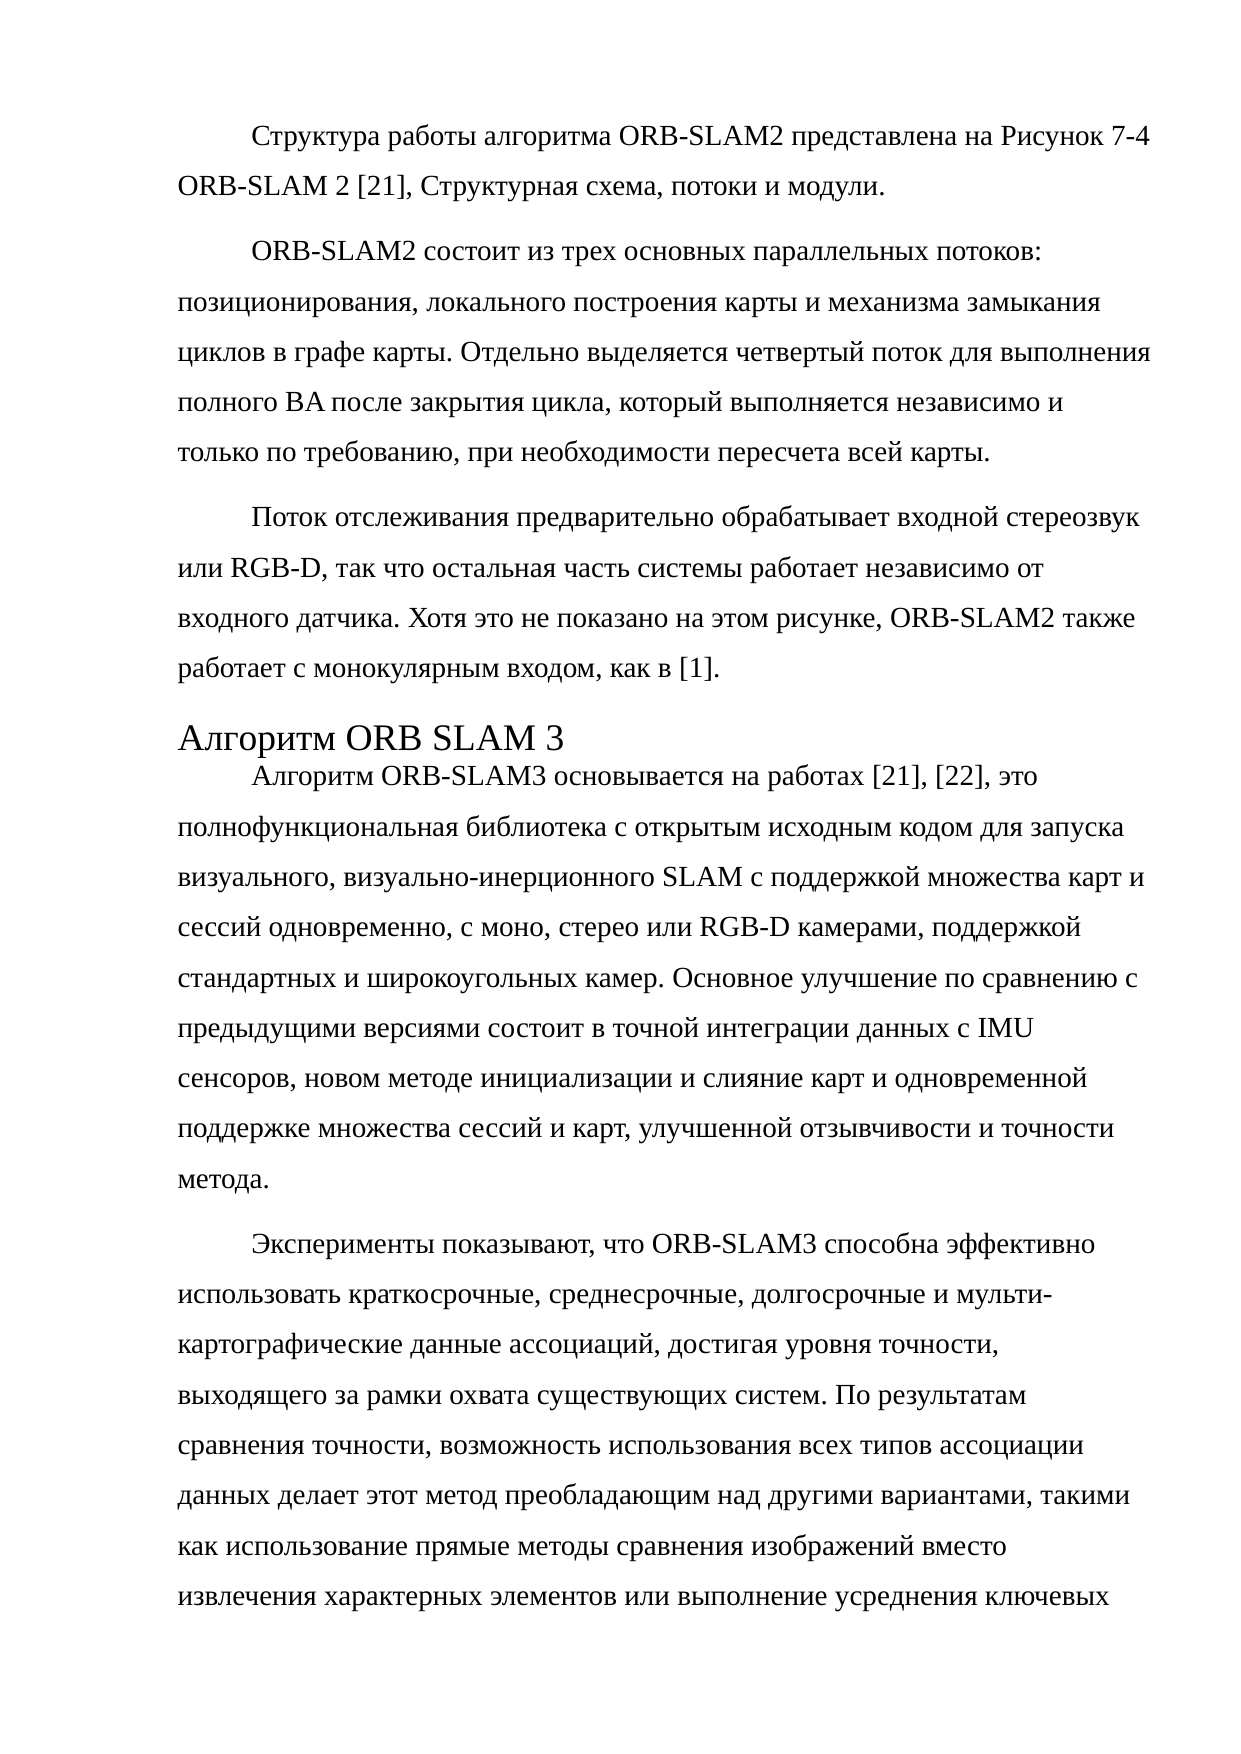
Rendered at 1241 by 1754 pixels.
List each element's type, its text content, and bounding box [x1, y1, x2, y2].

text Поток отслеживания предварительно обрабатывает входной стереозвук или RGB-D, так что остальная часть системы работает независимо от входного датчика. Хотя это не показано на этом рисунке, ORB-SLAM2 также работает с монокулярным входом, как в [1]. [177, 499, 1152, 684]
text ORB-SLAM2 состоит из трех основных параллельных потоков: позиционирования, локального построения карты и механизма замыкания циклов в графе карты. Отдельно выделяется четвертый поток для выполнения полного BA после закрытия цикла, который выполняется независимо и только по требованию, при необходимости пересчета всей карты. [177, 233, 1152, 468]
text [177, 1226, 1152, 1612]
text Структура работы алгоритма ORB-SLAM2 представлена на Рисунке 0-3 ORB-SLAM 2 [21], Структурная схема, потоки и модули. [177, 118, 1152, 202]
subtitle Алгоритм ORB SLAM 3 [177, 715, 1152, 758]
text Алгоритм ORB-SLAM3 основывается на работах [21], [22], это полнофункциональная библиотека с открытым исходным кодом для запуска визуального, визуально-инерционного SLAM с поддержкой множества карт и сессий одновременно, с моно, стерео или RGB-D камерами, поддержкой стандартных и широкоугольных камер. Основное улучшение по сравнению с предыдущими версиями состоит в точной интеграции данных с IMU сенсоров, новом методе инициализации и слияние карт и одновременной поддержке множества сессий и карт, улучшенной отзывчивости и точности метода. [177, 758, 1152, 1194]
